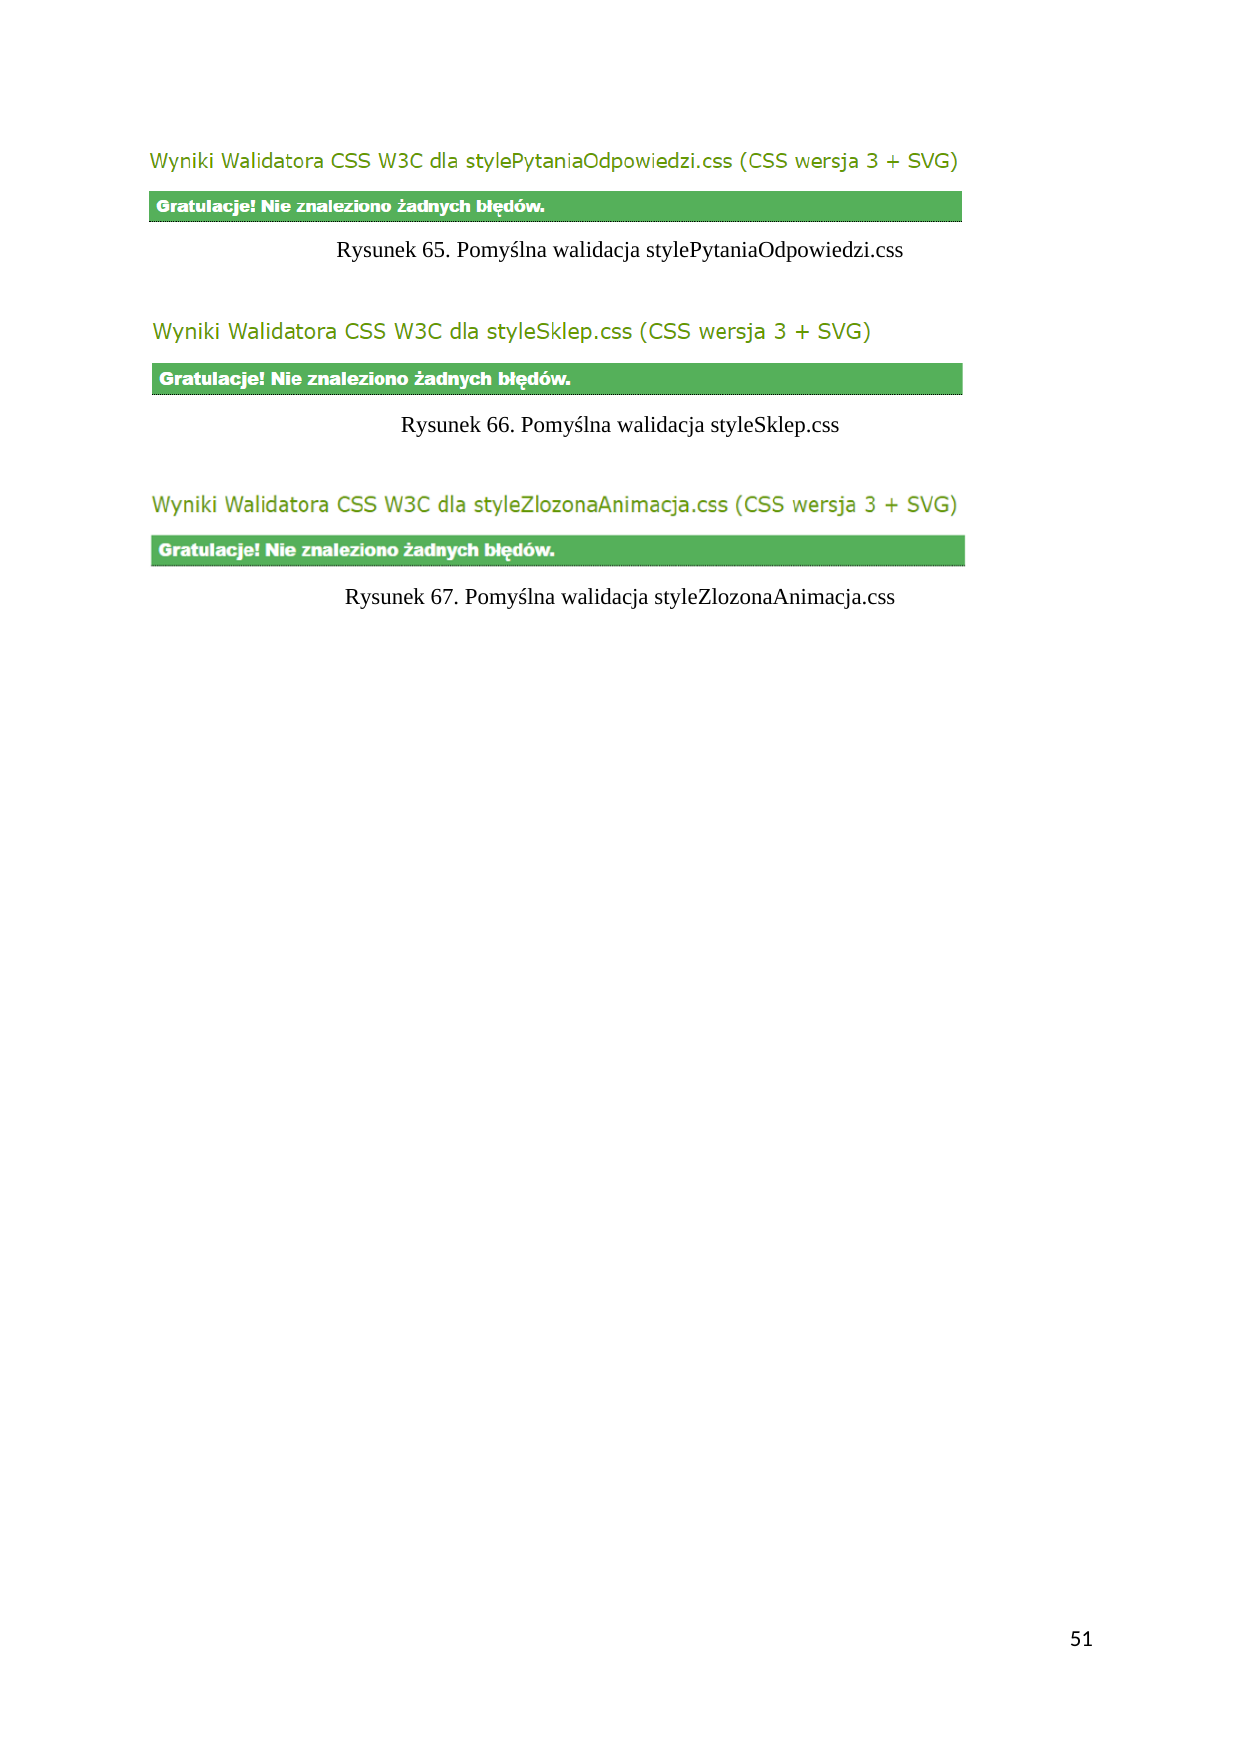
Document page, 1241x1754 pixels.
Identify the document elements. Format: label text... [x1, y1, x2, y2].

text Rysunek 66. Pomyślna walidacja styleSklep.css [148, 411, 1093, 437]
picture [147, 492, 971, 569]
text Rysunek 65. Pomyślna walidacja stylePytaniaOdpowiedzi.css [148, 236, 1093, 262]
picture [147, 317, 963, 397]
text Rysunek 67. Pomyślna walidacja styleZlozonaAnimacja.css [148, 583, 1093, 609]
picture [147, 147, 963, 223]
